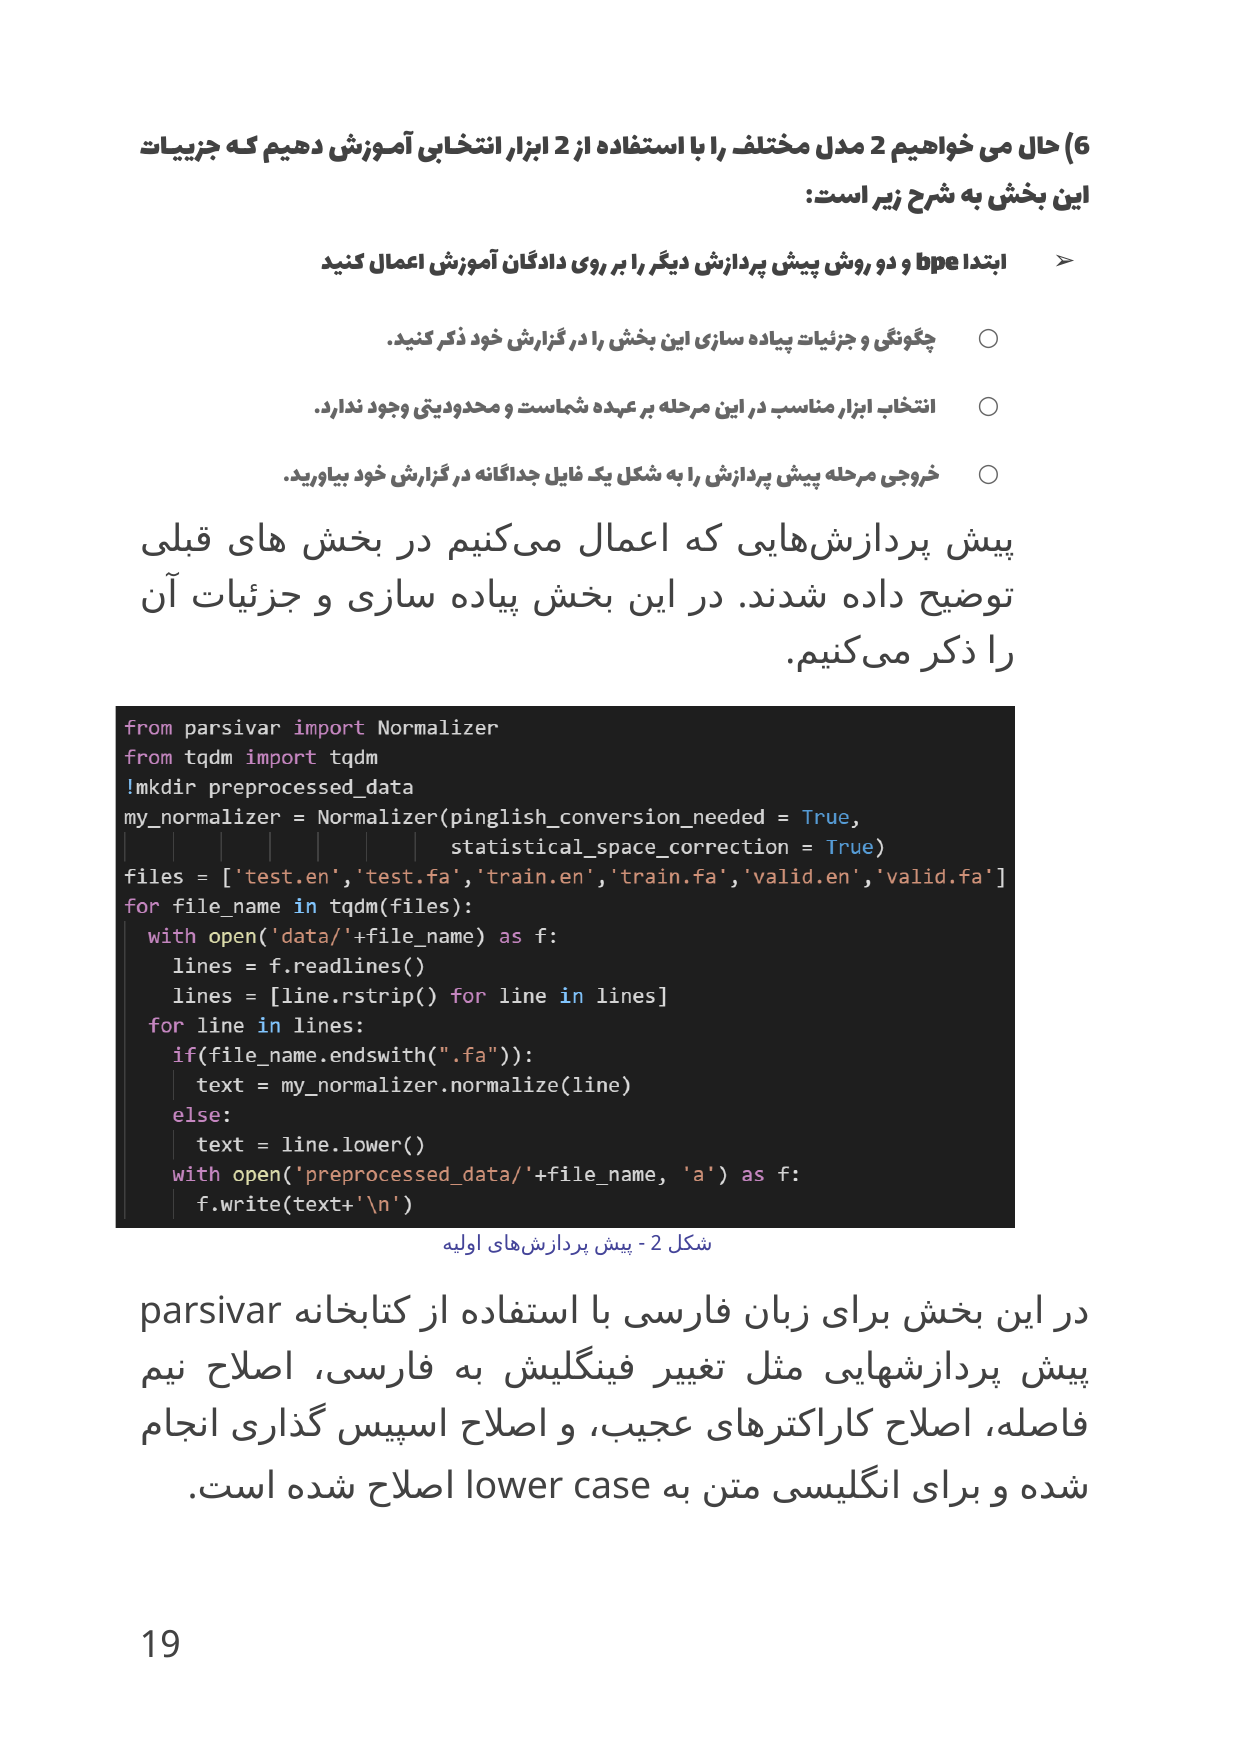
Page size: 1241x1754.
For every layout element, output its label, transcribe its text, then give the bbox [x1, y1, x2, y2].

subtitle ابتدا bpe و دو روش پیش پردازش دیگر را بر روی دادگان آموزش اعمال کنید [191, 243, 1053, 285]
text در این بخش برای زبان فارسی با استفاده از کتابخانه parsivar پیش پردازشهایی مثل تغییر فینگلیش به فارسی، اصلاح نیم فاصله، اصلاح کاراکترهای عجیب، و اصلاح اسپیس گذاری انجام شده و برای انگلیسی متن به lower case اصلاح شده است. [139, 1283, 1090, 1514]
subtitle 6) حال می خواهیم 2 مدل مختلف را با استفاده از 2 ابزار انتخابی آموزش دهیم که جزییات این بخش به شرح زیر است: [139, 124, 1090, 222]
picture [115, 706, 1015, 1228]
subtitle چگونگی و جزئیات پیاده سازی این بخش را در گزارش خود ذکر کنید. [139, 321, 978, 360]
subtitle خروجی مرحله پیش پردازش را به شکل یک فایل جداگانه در گزارش خود بیاورید. [139, 457, 978, 496]
text شکل 2 - پیش پردازش‌های اولیه [139, 1228, 1015, 1259]
subtitle انتخاب ابزار مناسب در این مرحله بر عهده شماست و محدودیتی وجود ندارد. [139, 389, 978, 428]
text پیش پردازش‌هایی که اعمال می‌کنیم در بخش های قبلی توضیح داده شدند. در این بخش پیاده سازی و جزئیات آن را ذکر می‌کنیم. [139, 517, 1015, 678]
